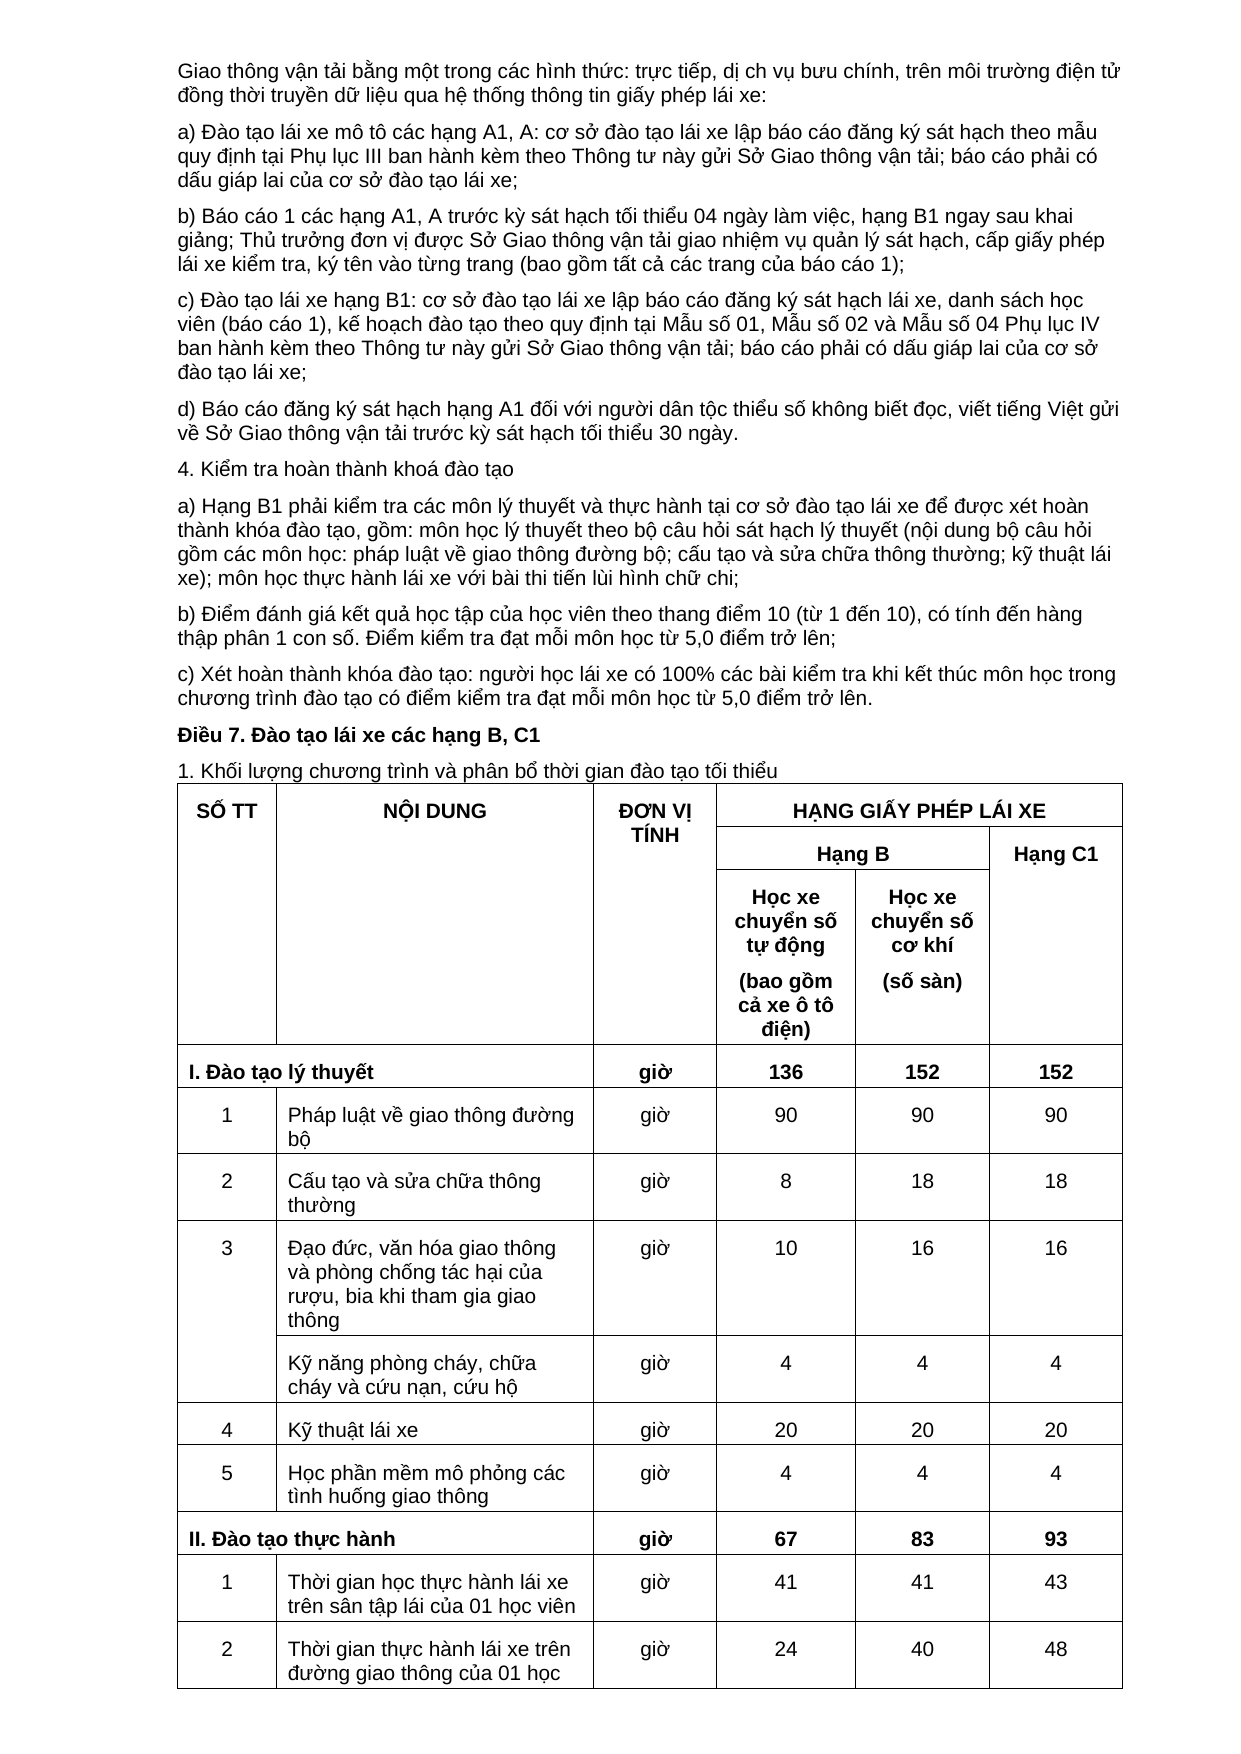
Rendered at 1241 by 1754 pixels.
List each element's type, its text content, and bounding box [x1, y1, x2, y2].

text 1. Khối lượng chương trình và phân bổ thời gian đào tạo tối thiểu [177, 759, 1122, 783]
table_cell 152 [990, 1045, 1122, 1087]
table_header ĐƠN VỊ TÍNH [594, 784, 716, 1044]
table_cell 2 [178, 1154, 276, 1220]
table_cell Kỹ năng phòng cháy, chữa cháy và cứu nạn, cứu hộ [277, 1336, 593, 1402]
table_cell 4 [717, 1445, 855, 1511]
table_cell 4 [990, 1445, 1122, 1511]
table_cell Hạng B [717, 827, 989, 869]
table_cell Cấu tạo và sửa chữa thông thường [277, 1154, 593, 1220]
table_cell 41 [856, 1555, 989, 1621]
table_cell 40 [856, 1622, 989, 1687]
table_cell I. Đào tạo lý thuyết [178, 1045, 593, 1087]
table_cell 67 [717, 1512, 855, 1554]
table_cell Hạng C1 [990, 827, 1122, 1044]
text a) Hạng B1 phải kiểm tra các môn lý thuyết và thực hành tại cơ sở đào tạo lái xe để được xét hoàn thành khóa đào tạo, gồm: môn học lý thuyết theo bộ câu hỏi sát hạch lý thuyết (nội dung bộ câu hỏi gồm các môn học: pháp luật về giao thông đường bộ; cấu tạo và sửa chữa thông thường; kỹ thuật lái xe); môn học thực hành lái xe với bài thi tiến lùi hình chữ chi; [177, 493, 1122, 589]
table_cell 3 [178, 1221, 276, 1402]
table_cell 20 [717, 1403, 855, 1444]
table_cell 136 [717, 1045, 855, 1087]
text c) Đào tạo lái xe hạng B1: cơ sở đào tạo lái xe lập báo cáo đăng ký sát hạch lái xe, danh sách học viên (báo cáo 1), kế hoạch đào tạo theo quy định tại Mẫu số 01, Mẫu số 02 và Mẫu số 04 Phụ lục IV ban hành kèm theo Thông tư này gửi Sở Giao thông vận tải; báo cáo phải có dấu giáp lai của cơ sở đào tạo lái xe; [177, 288, 1122, 384]
table_cell 20 [990, 1403, 1122, 1444]
table_cell Đạo đức, văn hóa giao thông và phòng chống tác hại của rượu, bia khi tham gia giao thông [277, 1221, 593, 1335]
table_cell 18 [990, 1154, 1122, 1220]
text c) Xét hoàn thành khóa đào tạo: người học lái xe có 100% các bài kiểm tra khi kết thúc môn học trong chương trình đào tạo có điểm kiểm tra đạt mỗi môn học từ 5,0 điểm trở lên. [177, 662, 1122, 710]
table_cell 4 [856, 1336, 989, 1402]
table_header NỘI DUNG [277, 784, 593, 1044]
table_cell Pháp luật về giao thông đường bộ [277, 1088, 593, 1153]
table_cell giờ [594, 1088, 716, 1153]
table_cell giờ [594, 1221, 716, 1335]
table_cell Học xe chuyển số tự động (bao gồm cả xe ô tô điện) [717, 870, 855, 1044]
table_cell 20 [856, 1403, 989, 1444]
table_cell 83 [856, 1512, 989, 1554]
table_cell 18 [856, 1154, 989, 1220]
table_cell 90 [990, 1088, 1122, 1153]
table_cell 90 [856, 1088, 989, 1153]
table_cell Học xe chuyển số cơ khí (số sàn) [856, 870, 989, 1044]
table_cell 41 [717, 1555, 855, 1621]
table_cell giờ [594, 1336, 716, 1402]
table_cell 4 [990, 1336, 1122, 1402]
table_cell giờ [594, 1555, 716, 1621]
table_cell 90 [717, 1088, 855, 1153]
table_cell giờ [594, 1512, 716, 1554]
table_cell 43 [990, 1555, 1122, 1621]
table_cell II. Đào tạo thực hành [178, 1512, 593, 1554]
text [177, 59, 1122, 107]
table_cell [277, 1622, 593, 1687]
text Điều 7. Đào tạo lái xe các hạng B, C1 [177, 723, 1122, 747]
text b) Báo cáo 1 các hạng A1, A trước kỳ sát hạch tối thiểu 04 ngày làm việc, hạng B1 ngay sau khai giảng; Thủ trưởng đơn vị được Sở Giao thông vận tải giao nhiệm vụ quản lý sát hạch, cấp giấy phép lái xe kiểm tra, ký tên vào từng trang (bao gồm tất cả các trang của báo cáo 1); [177, 204, 1122, 276]
table_cell Kỹ thuật lái xe [277, 1403, 593, 1444]
table_cell 5 [178, 1445, 276, 1511]
table_cell 152 [856, 1045, 989, 1087]
table_cell giờ [594, 1403, 716, 1444]
table_cell Thời gian học thực hành lái xe trên sân tập lái của 01 học viên [277, 1555, 593, 1621]
table_cell 48 [990, 1622, 1122, 1687]
table_header SỐ TT [178, 784, 276, 1044]
table_cell giờ [594, 1154, 716, 1220]
table_cell giờ [594, 1045, 716, 1087]
text b) Điểm đánh giá kết quả học tập của học viên theo thang điểm 10 (từ 1 đến 10), có tính đến hàng thập phân 1 con số. Điểm kiểm tra đạt mỗi môn học từ 5,0 điểm trở lên; [177, 602, 1122, 650]
text d) Báo cáo đăng ký sát hạch hạng A1 đối với người dân tộc thiểu số không biết đọc, viết tiếng Việt gửi về Sở Giao thông vận tải trước kỳ sát hạch tối thiểu 30 ngày. [177, 397, 1122, 444]
table_cell Học phần mềm mô phỏng các tình huống giao thông [277, 1445, 593, 1511]
table_cell giờ [594, 1622, 716, 1687]
table_header HẠNG GIẤY PHÉP LÁI XE [717, 784, 1122, 826]
table_cell 1 [178, 1555, 276, 1621]
table_cell 10 [717, 1221, 855, 1335]
text a) Đào tạo lái xe mô tô các hạng A1, A: cơ sở đào tạo lái xe lập báo cáo đăng ký sát hạch theo mẫu quy định tại Phụ lục III ban hành kèm theo Thông tư này gửi Sở Giao thông vận tải; báo cáo phải có dấu giáp lai của cơ sở đào tạo lái xe; [177, 119, 1122, 191]
table_cell 16 [990, 1221, 1122, 1335]
table_cell 93 [990, 1512, 1122, 1554]
table_cell giờ [594, 1445, 716, 1511]
table_cell 4 [717, 1336, 855, 1402]
table_cell 16 [856, 1221, 989, 1335]
text 4. Kiểm tra hoàn thành khoá đào tạo [177, 457, 1122, 481]
table_cell 8 [717, 1154, 855, 1220]
table_cell 4 [178, 1403, 276, 1444]
table_cell 2 [178, 1622, 276, 1687]
table_cell 4 [856, 1445, 989, 1511]
table_cell 1 [178, 1088, 276, 1153]
table_cell 24 [717, 1622, 855, 1687]
